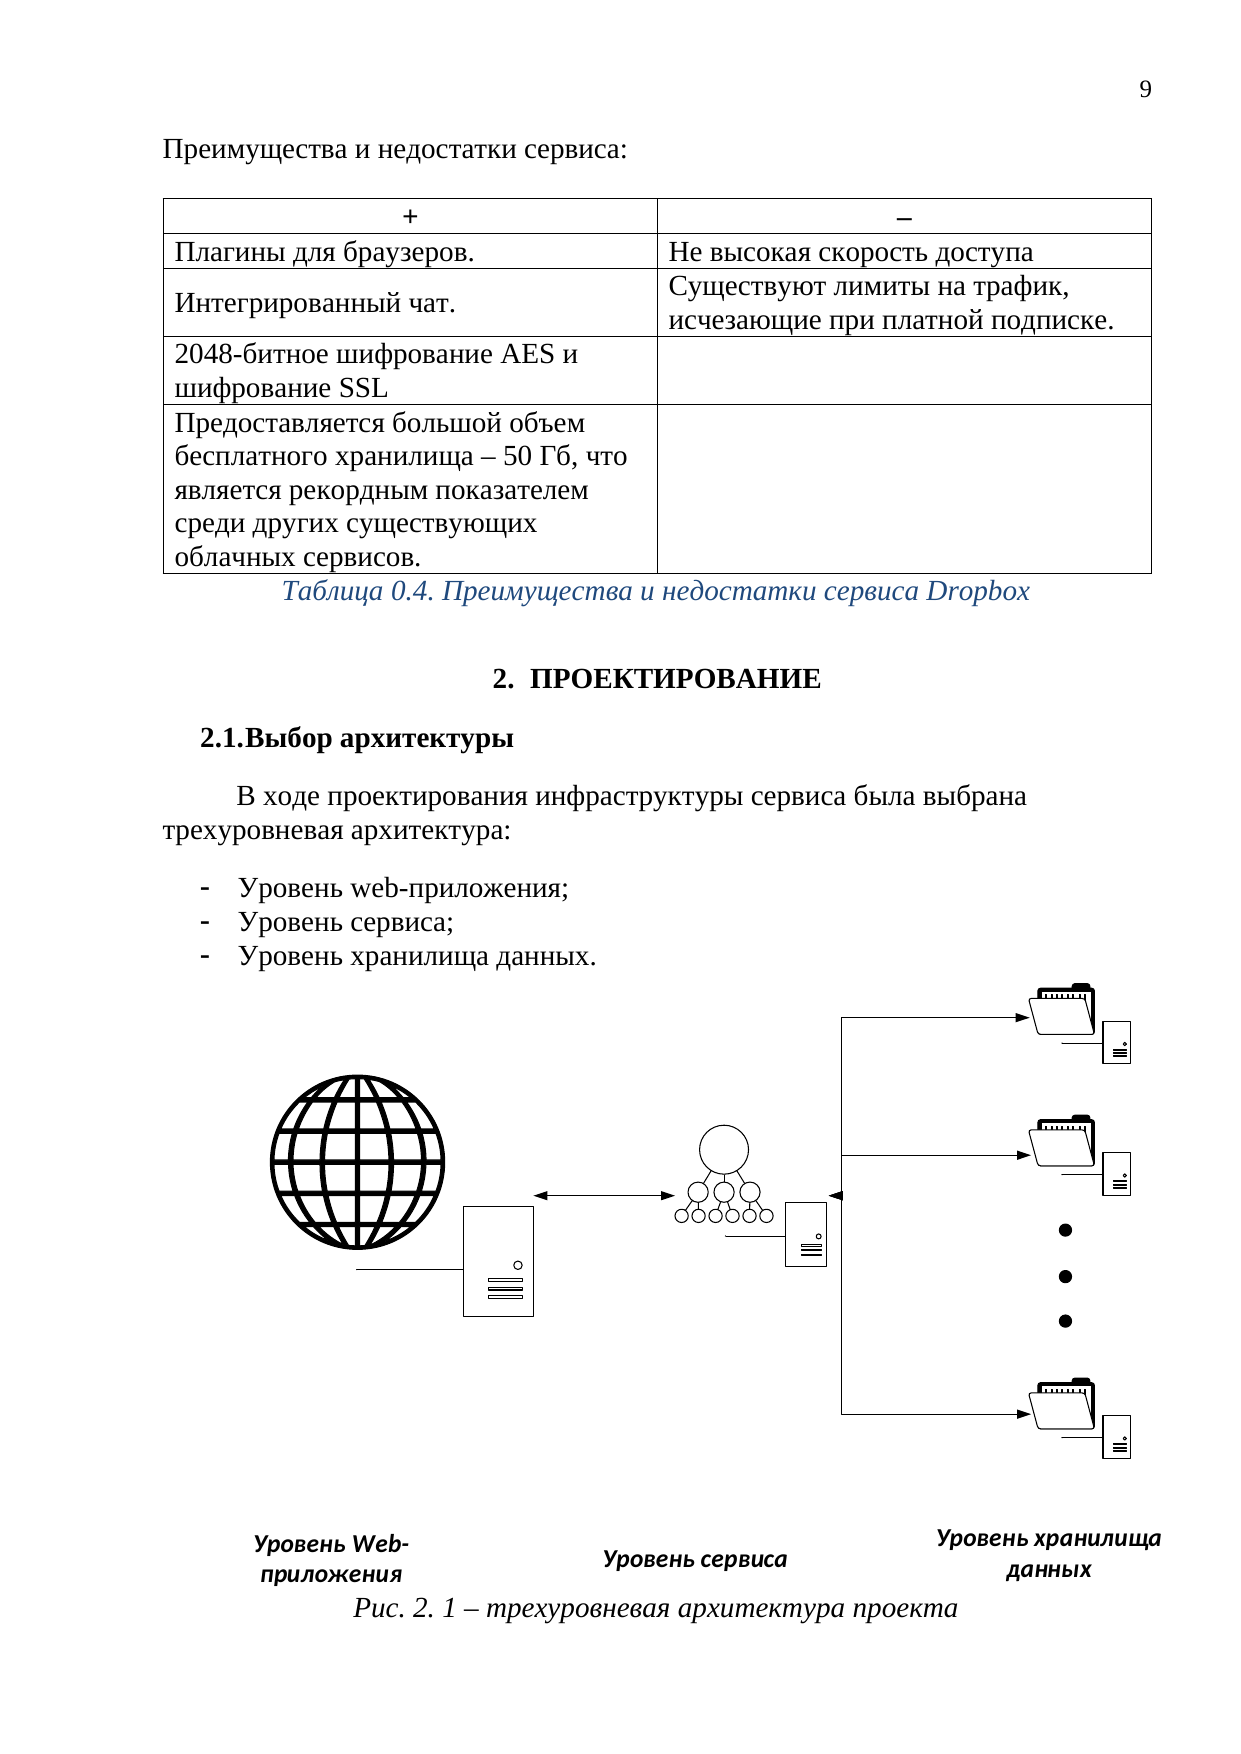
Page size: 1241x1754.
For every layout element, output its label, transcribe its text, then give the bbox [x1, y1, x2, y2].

text Преимущества и недостатки сервиса: [162, 131, 1152, 165]
table_cell [658, 337, 1151, 404]
text Рис. 2. 1 – трехуровневая архитектура проекта [162, 1590, 1152, 1624]
list Уровень хранилища данных. [200, 938, 1152, 972]
table_cell 2048-битное шифрование AES и шифрование SSL [164, 337, 657, 404]
text Таблица 0.4. Преимущества и недостатки сервиса Dropbox [162, 574, 1152, 607]
table_cell Плагины для браузеров. [164, 234, 657, 267]
table_cell Существуют лимиты на трафик, исчезающие при платной подписке. [658, 269, 1151, 336]
table_cell Не высокая скорость доступа [658, 234, 1151, 267]
list Уровень web-приложения; [200, 871, 1152, 904]
list Уровень сервиса; [200, 904, 1152, 938]
table_cell Предоставляется большой объем бесплатного хранилища – 50 Гб, что является рекордным показателем среди других существующих облачных сервисов. [164, 405, 657, 572]
table_header + [164, 199, 657, 233]
list Выбор архитектуры [200, 720, 1152, 753]
table_cell [658, 405, 1151, 572]
list ПРОЕКТИРОВАНИЕ [162, 661, 1152, 695]
table_header – [658, 199, 1151, 233]
text В ходе проектирования инфраструктуры сервиса была выбрана трехуровневая архитектура: [162, 778, 1152, 846]
table_cell Интегрированный чат. [164, 269, 657, 336]
